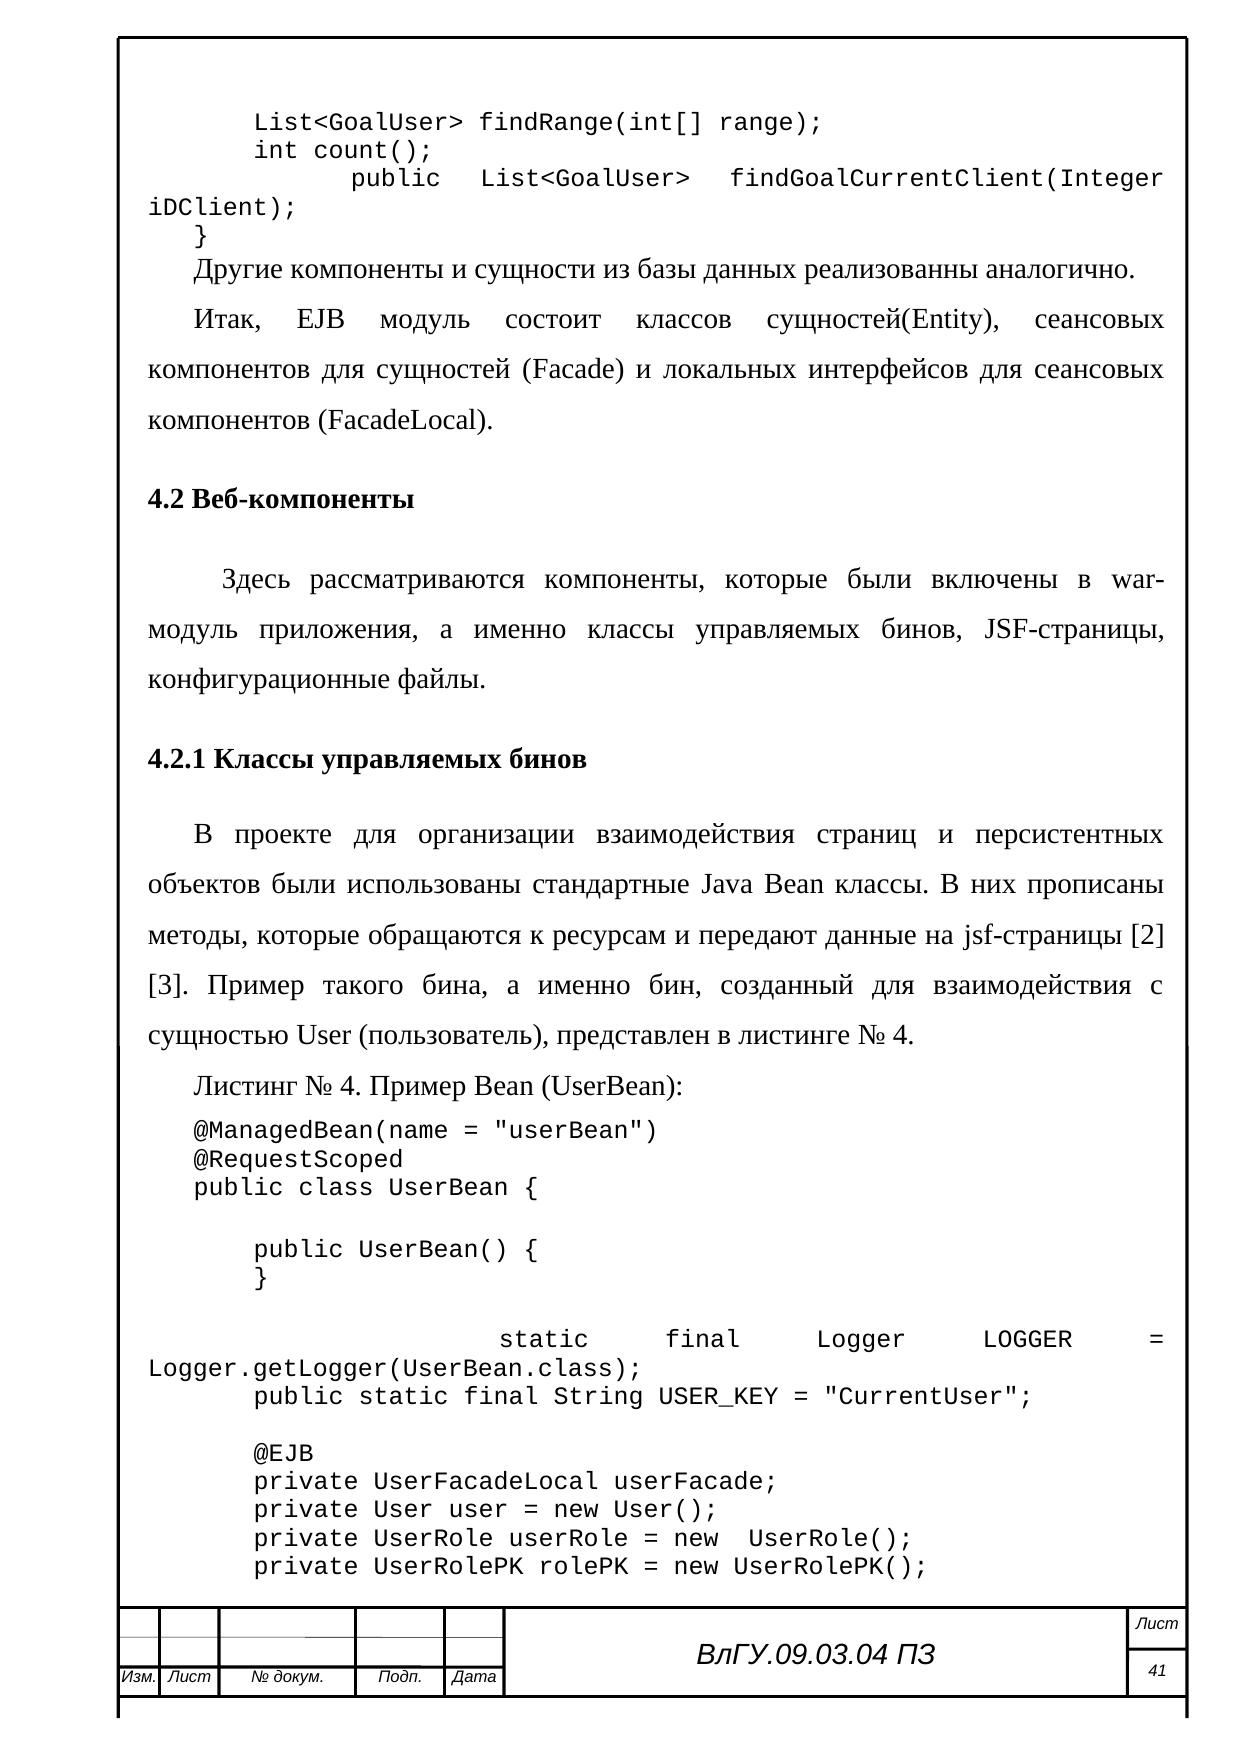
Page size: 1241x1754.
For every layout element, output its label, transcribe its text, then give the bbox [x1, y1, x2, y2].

text private UserFacadeLocal userFacade; [148, 1468, 1164, 1497]
text } [148, 223, 1164, 251]
text Здесь рассматриваются компоненты, которые были включены в war-модуль приложения, а именно классы управляемых бинов, JSF-страницы, конфигурационные файлы. [148, 561, 1164, 695]
text static final Logger LOGGER = Logger.getLogger(UserBean.class); [148, 1327, 1164, 1383]
text @RequestScoped [148, 1146, 1164, 1175]
text Другие компоненты и сущности из базы данных реализованны аналогично. [148, 251, 1164, 284]
text private UserRolePK rolePK = new UserRolePK(); [148, 1553, 1164, 1582]
text @EJB [148, 1440, 1164, 1468]
text public class UserBean { [148, 1175, 1164, 1203]
text 4.2.1 Классы управляемых бинов [148, 741, 1164, 774]
text int count(); [148, 138, 1164, 166]
text Листинг № 4. Пример Bean (UserBean): [148, 1068, 1164, 1101]
text @ManagedBean(name = "userBean") [148, 1118, 1164, 1146]
text private UserRole userRole = new UserRole(); [148, 1525, 1164, 1553]
text public static final String USER_KEY = "CurrentUser"; [148, 1383, 1164, 1412]
text public UserBean() { [148, 1237, 1164, 1265]
text private User user = new User(); [148, 1497, 1164, 1525]
text } [148, 1265, 1164, 1293]
text 4.2 Веб-компоненты [148, 481, 1164, 515]
text public List<GoalUser> findGoalCurrentClient(Integer iDClient); [148, 166, 1164, 223]
text В проекте для организации взаимодействия страниц и персистентных объектов были использованы стандартные Java Bean классы. В них прописаны методы, которые обращаются к ресурсам и передают данные на jsf-страницы [2] [3]. Пример такого бина, а именно бин, созданный для взаимодействия с сущностью User (пользователь), представлен в листинге № 4. [148, 816, 1164, 1051]
text Итак, EJB модуль состоит классов сущностей(Entity), сеансовых компонентов для сущностей (Facade) и локальных интерфейсов для сеансовых компонентов (FacadeLocal). [148, 301, 1164, 435]
text List<GoalUser> findRange(int[] range); [148, 109, 1164, 138]
